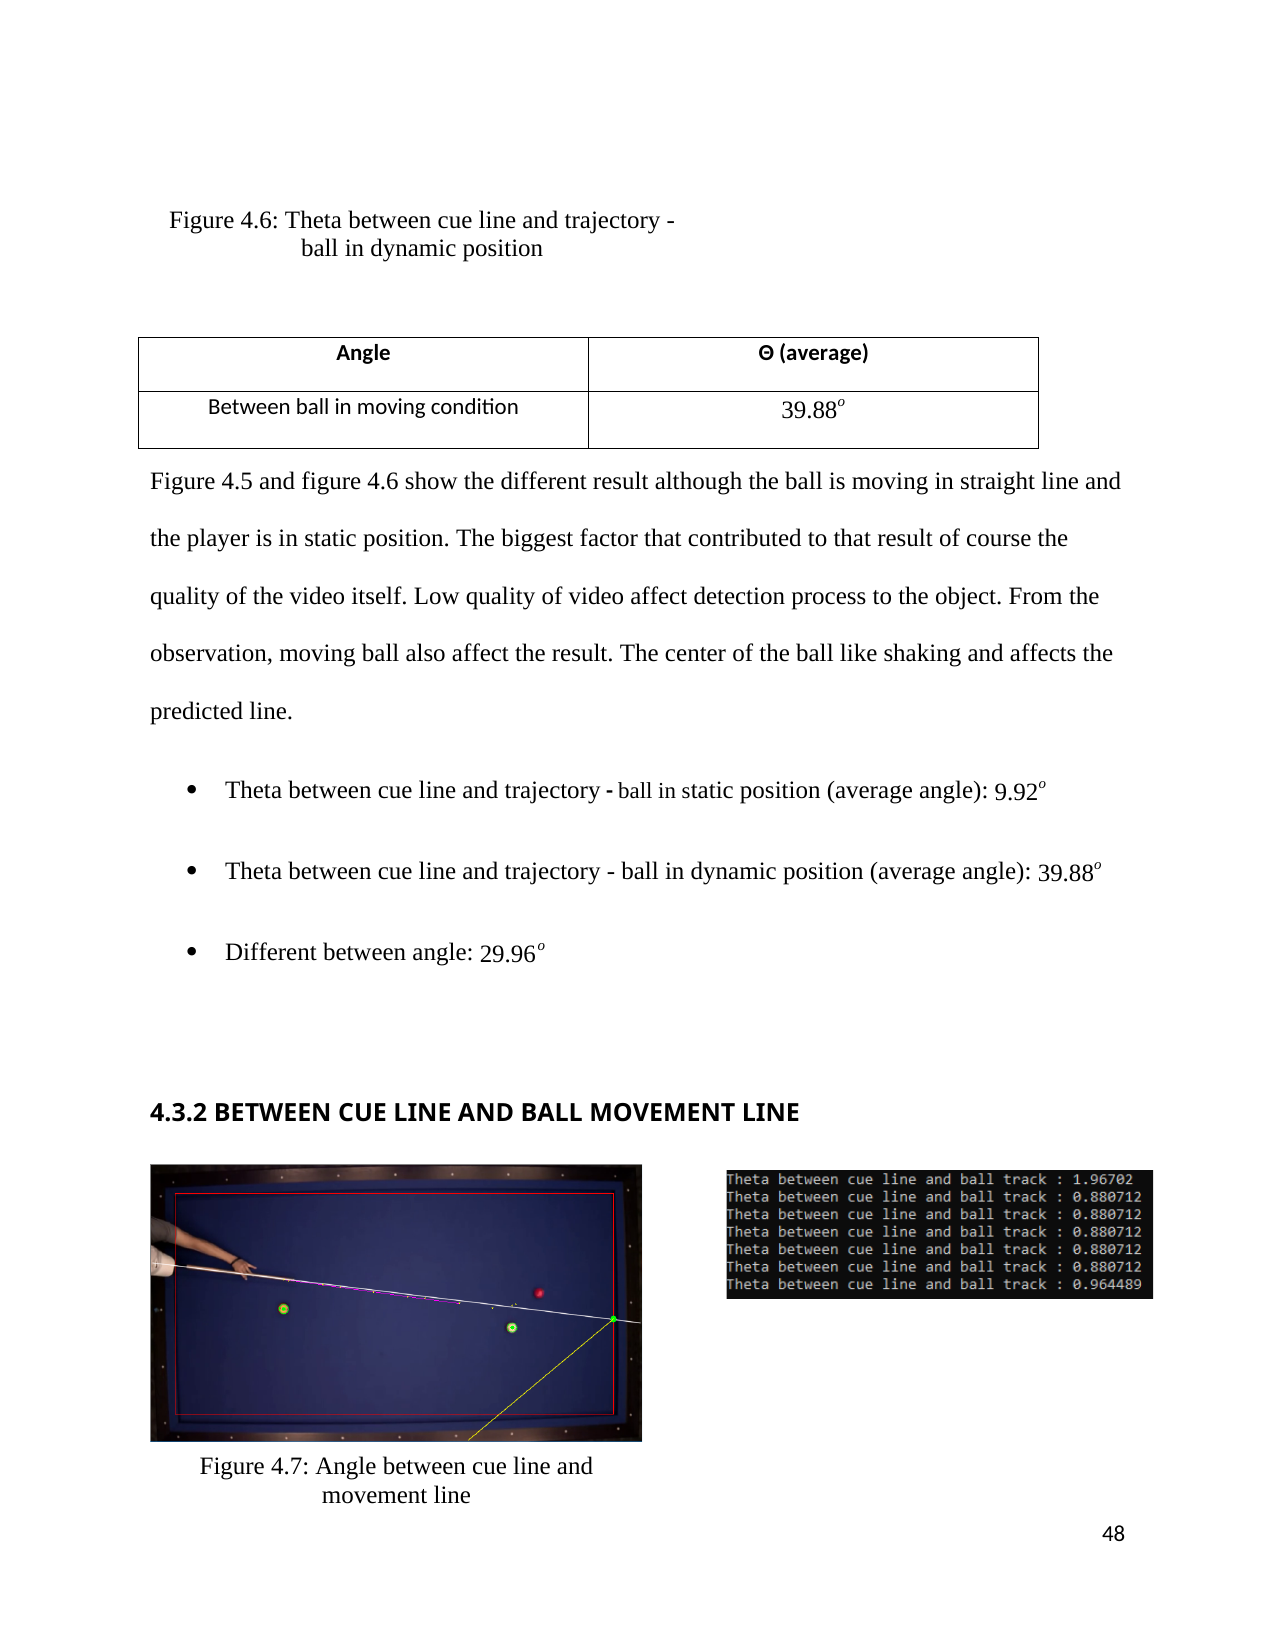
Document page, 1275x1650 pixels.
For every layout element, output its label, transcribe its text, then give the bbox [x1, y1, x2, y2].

list Theta between cue line and trajectory - ball in static position (average angle): [187, 774, 1125, 805]
table_header Θ (average) [589, 338, 1038, 391]
table_header Angle [139, 338, 588, 391]
picture [726, 1170, 1154, 1299]
subtitle 4.3.2 between cue line and ball movement line [150, 1095, 1125, 1129]
table_cell Between ball in moving condition [139, 392, 588, 448]
list Theta between cue line and trajectory - ball in dynamic position (average angle): [187, 855, 1125, 886]
table_cell [589, 392, 1038, 448]
list Different between angle: [187, 936, 1125, 967]
text Figure 4.5 and figure 4.6 show the different result although the ball is moving in straight line and the player is in static position. The biggest factor that contributed to that result of course the quality of the video itself. Low quality of video affect detection process to the object. From the observation, moving ball also affect the result. The center of the ball like shaking and affects the predicted line. [150, 466, 1125, 724]
picture [150, 1164, 643, 1442]
